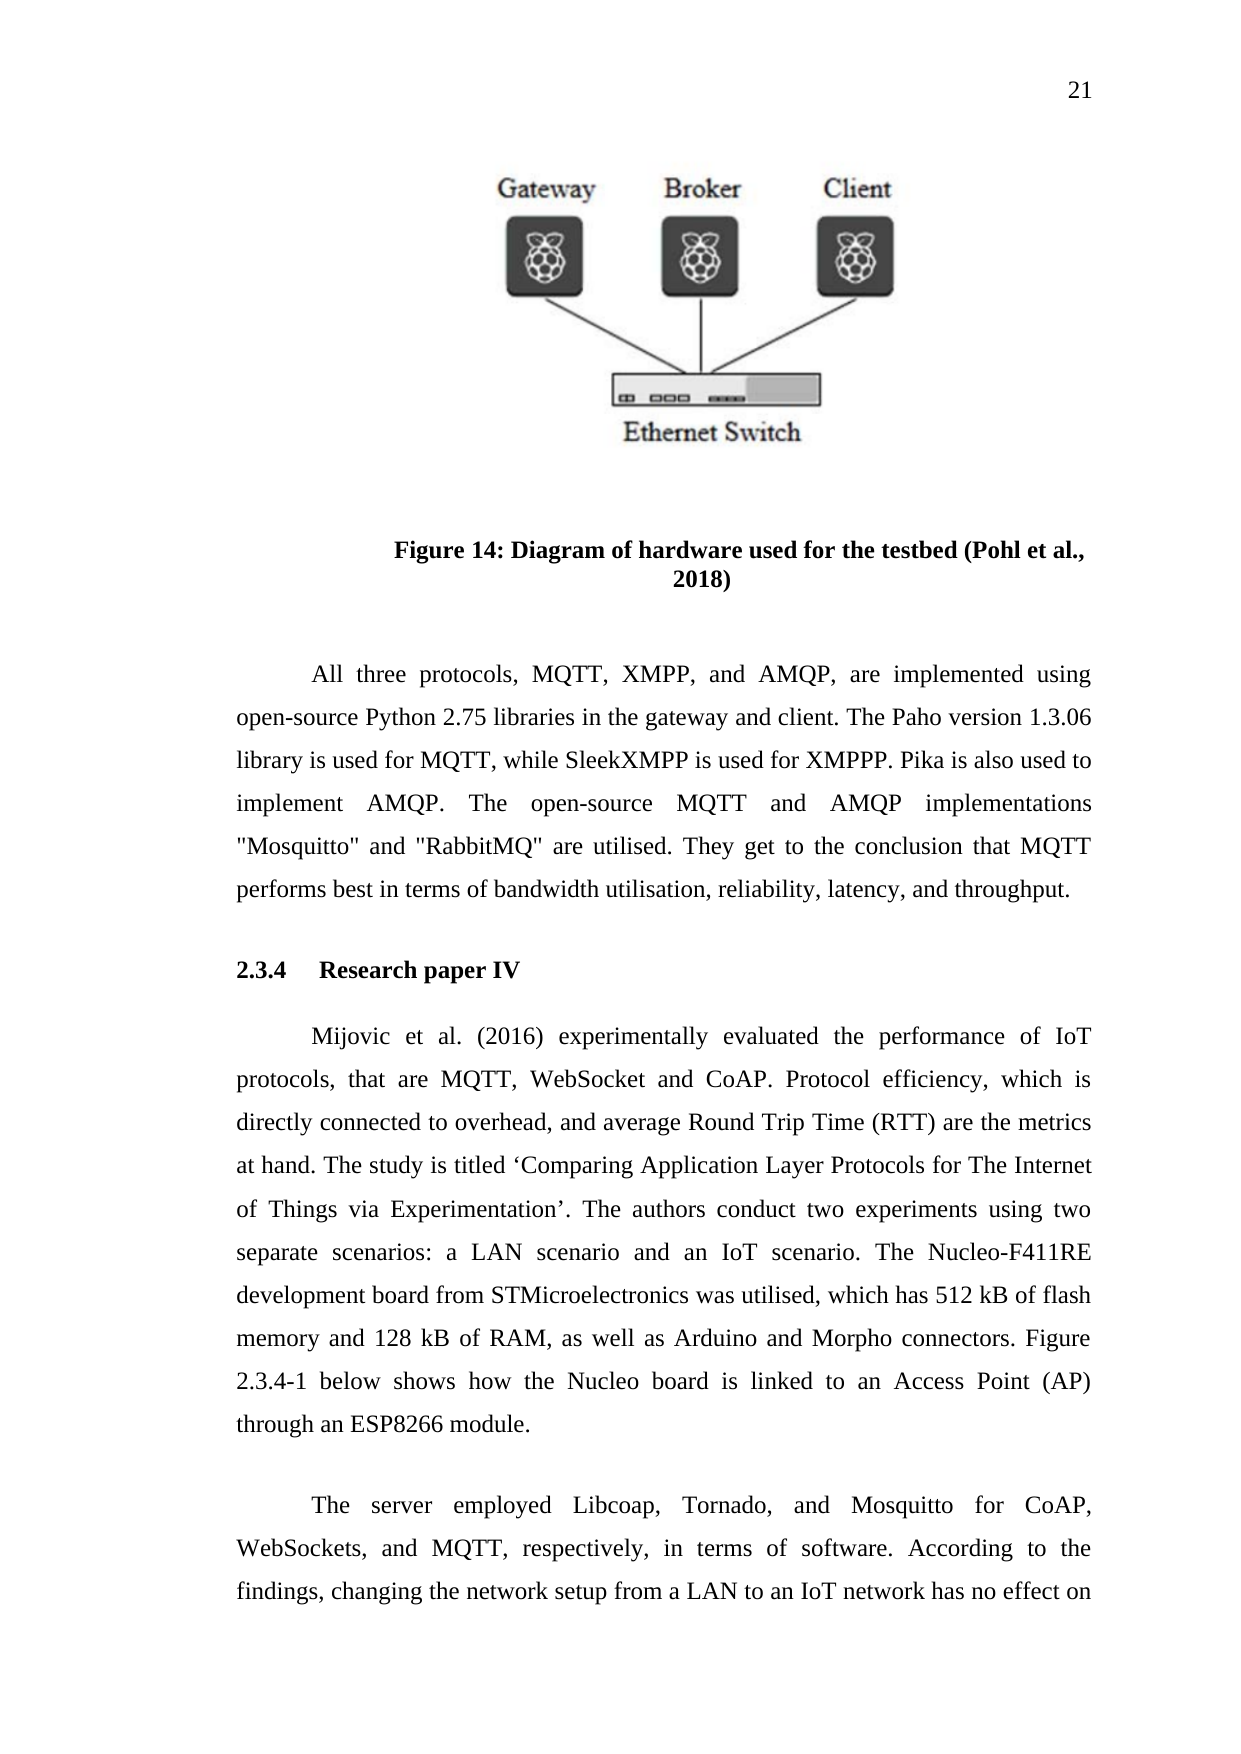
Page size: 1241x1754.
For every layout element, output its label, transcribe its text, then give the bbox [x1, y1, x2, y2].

subtitle Research paper IV [236, 955, 1092, 984]
text Figure 14: Diagram of hardware used for the testbed (Pohl et al., 2018) [311, 535, 1092, 592]
picture [436, 147, 968, 484]
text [236, 1490, 1092, 1605]
text Mijovic et al. (2016) experimentally evaluated the performance of IoT protocols, that are MQTT, WebSocket and CoAP. Protocol efficiency, which is directly connected to overhead, and average Round Trip Time (RTT) are the metrics at hand. The study is titled ‘Comparing Application Layer Protocols for The Internet of Things via Experimentation’. The authors conduct two experiments using two separate scenarios: a LAN scenario and an IoT scenario. The Nucleo-F411RE development board from STMicroelectronics was utilised, which has 512 kB of flash memory and 128 kB of RAM, as well as Arduino and Morpho connectors. Figure 2.3.4-1 below shows how the Nucleo board is linked to an Access Point (AP) through an ESP8266 module. [236, 1021, 1092, 1438]
text All three protocols, MQTT, XMPP, and AMQP, are implemented using open-source Python 2.75 libraries in the gateway and client. The Paho version 1.3.06 library is used for MQTT, while SleekXMPP is used for XMPPP. Pika is also used to implement AMQP. The open-source MQTT and AMQP implementations "Mosquitto" and "RabbitMQ" are utilised. They get to the conclusion that MQTT performs best in terms of bandwidth utilisation, reliability, latency, and throughput. [236, 659, 1092, 903]
